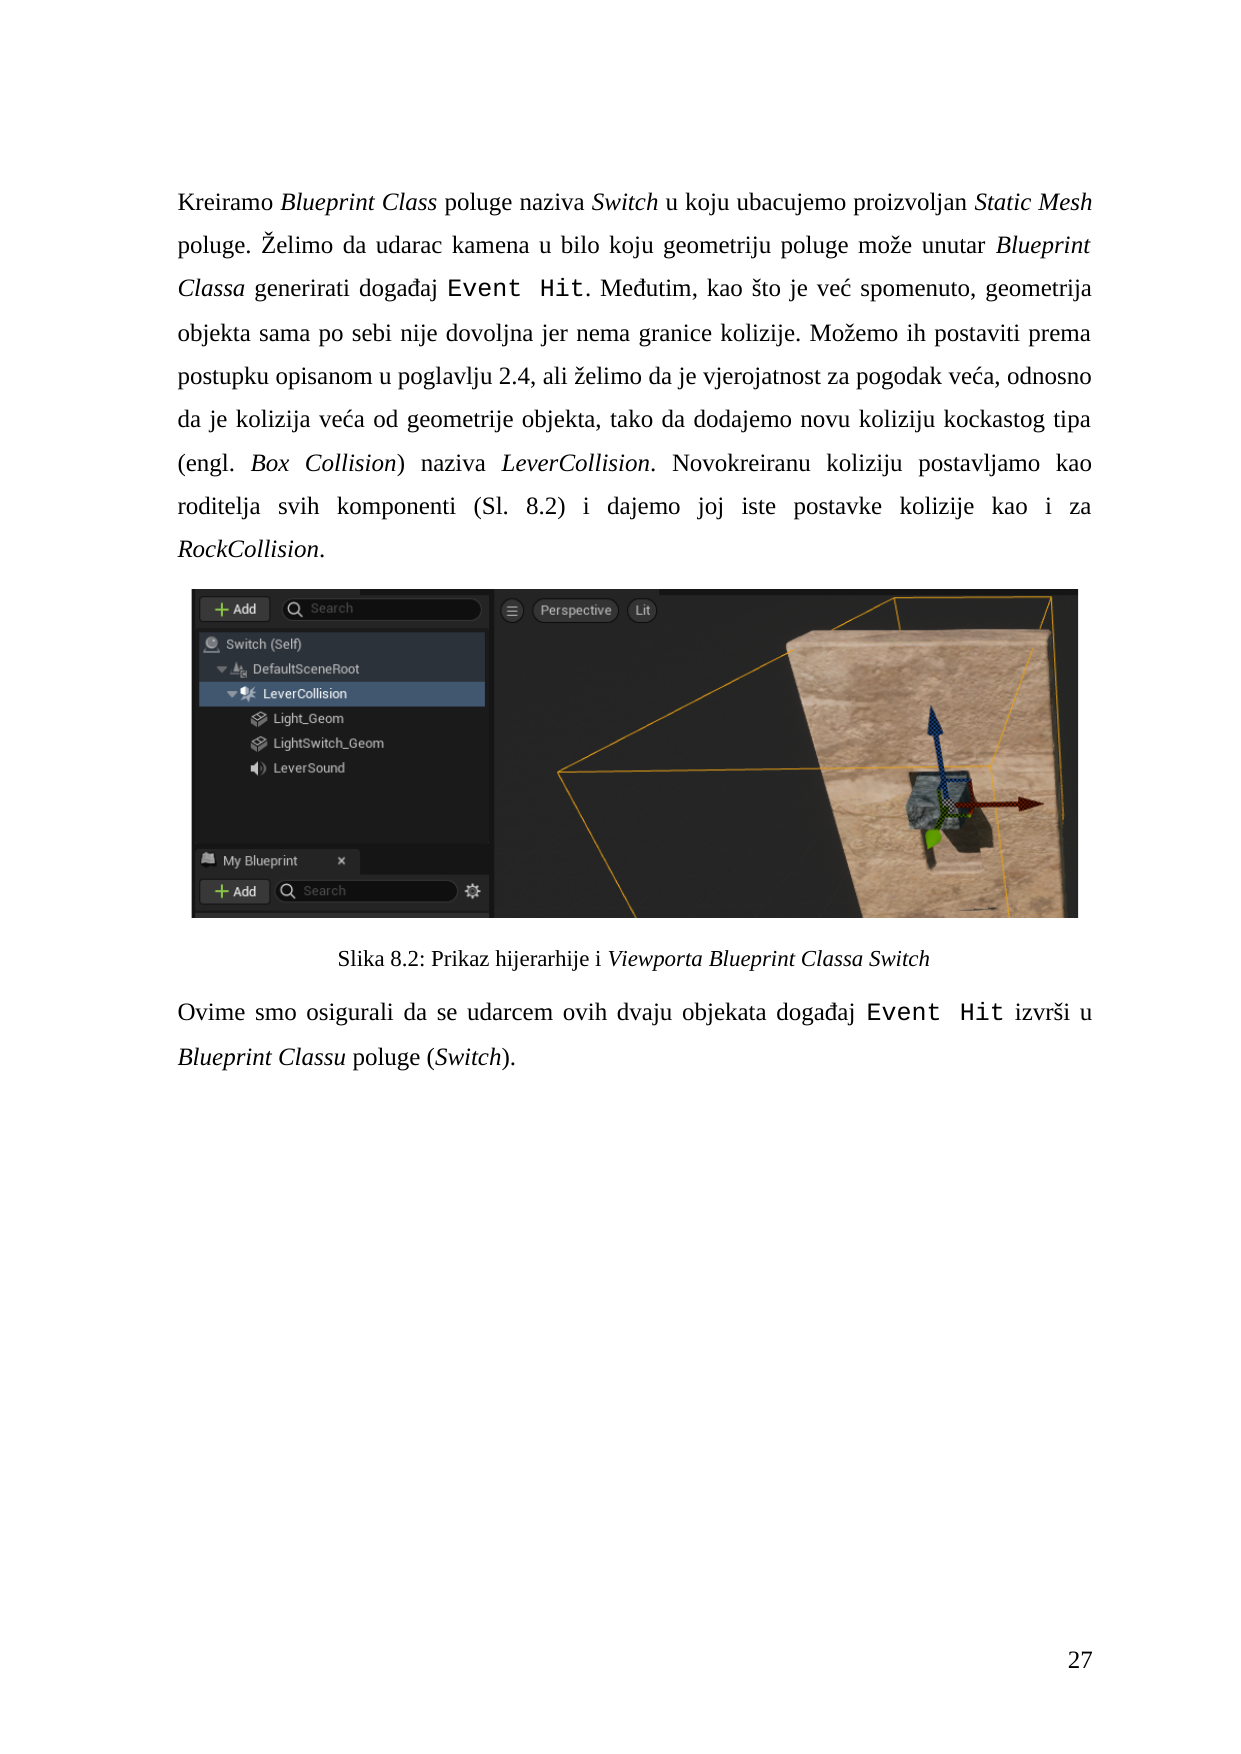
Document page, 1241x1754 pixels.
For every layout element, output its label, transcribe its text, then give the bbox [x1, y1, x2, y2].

picture [191, 589, 1079, 918]
text Slika 8.2: Prikaz hijerarhije i Viewporta Blueprint Classa Switch [177, 945, 1092, 971]
text Kreiramo Blueprint Class poluge naziva Switch u koju ubacujemo proizvoljan Static Mesh poluge. Želimo da udarac kamena u bilo koju geometriju poluge može unutar Blueprint Classa generirati događaj Event Hit. Međutim, kao što je već spomenuto, geometrija objekta sama po sebi nije dovoljna jer nema granice kolizije. Možemo ih postaviti prema postupku opisanom u poglavlju 2.4, ali želimo da je vjerojatnost za pogodak veća, odnosno da je kolizija veća od geometrije objekta, tako da dodajemo novu koliziju kockastog tipa (engl. Box Collision) naziva LeverCollision. Novokreiranu koliziju postavljamo kao roditelja svih komponenti (Sl. 8.2) i dajemo joj iste postavke kolizije kao i za RockCollision. [177, 187, 1092, 563]
text Ovime smo osigurali da se udarcem ovih dvaju objekata događaj Event Hit izvrši u Blueprint Classu poluge (Switch). [177, 997, 1092, 1071]
